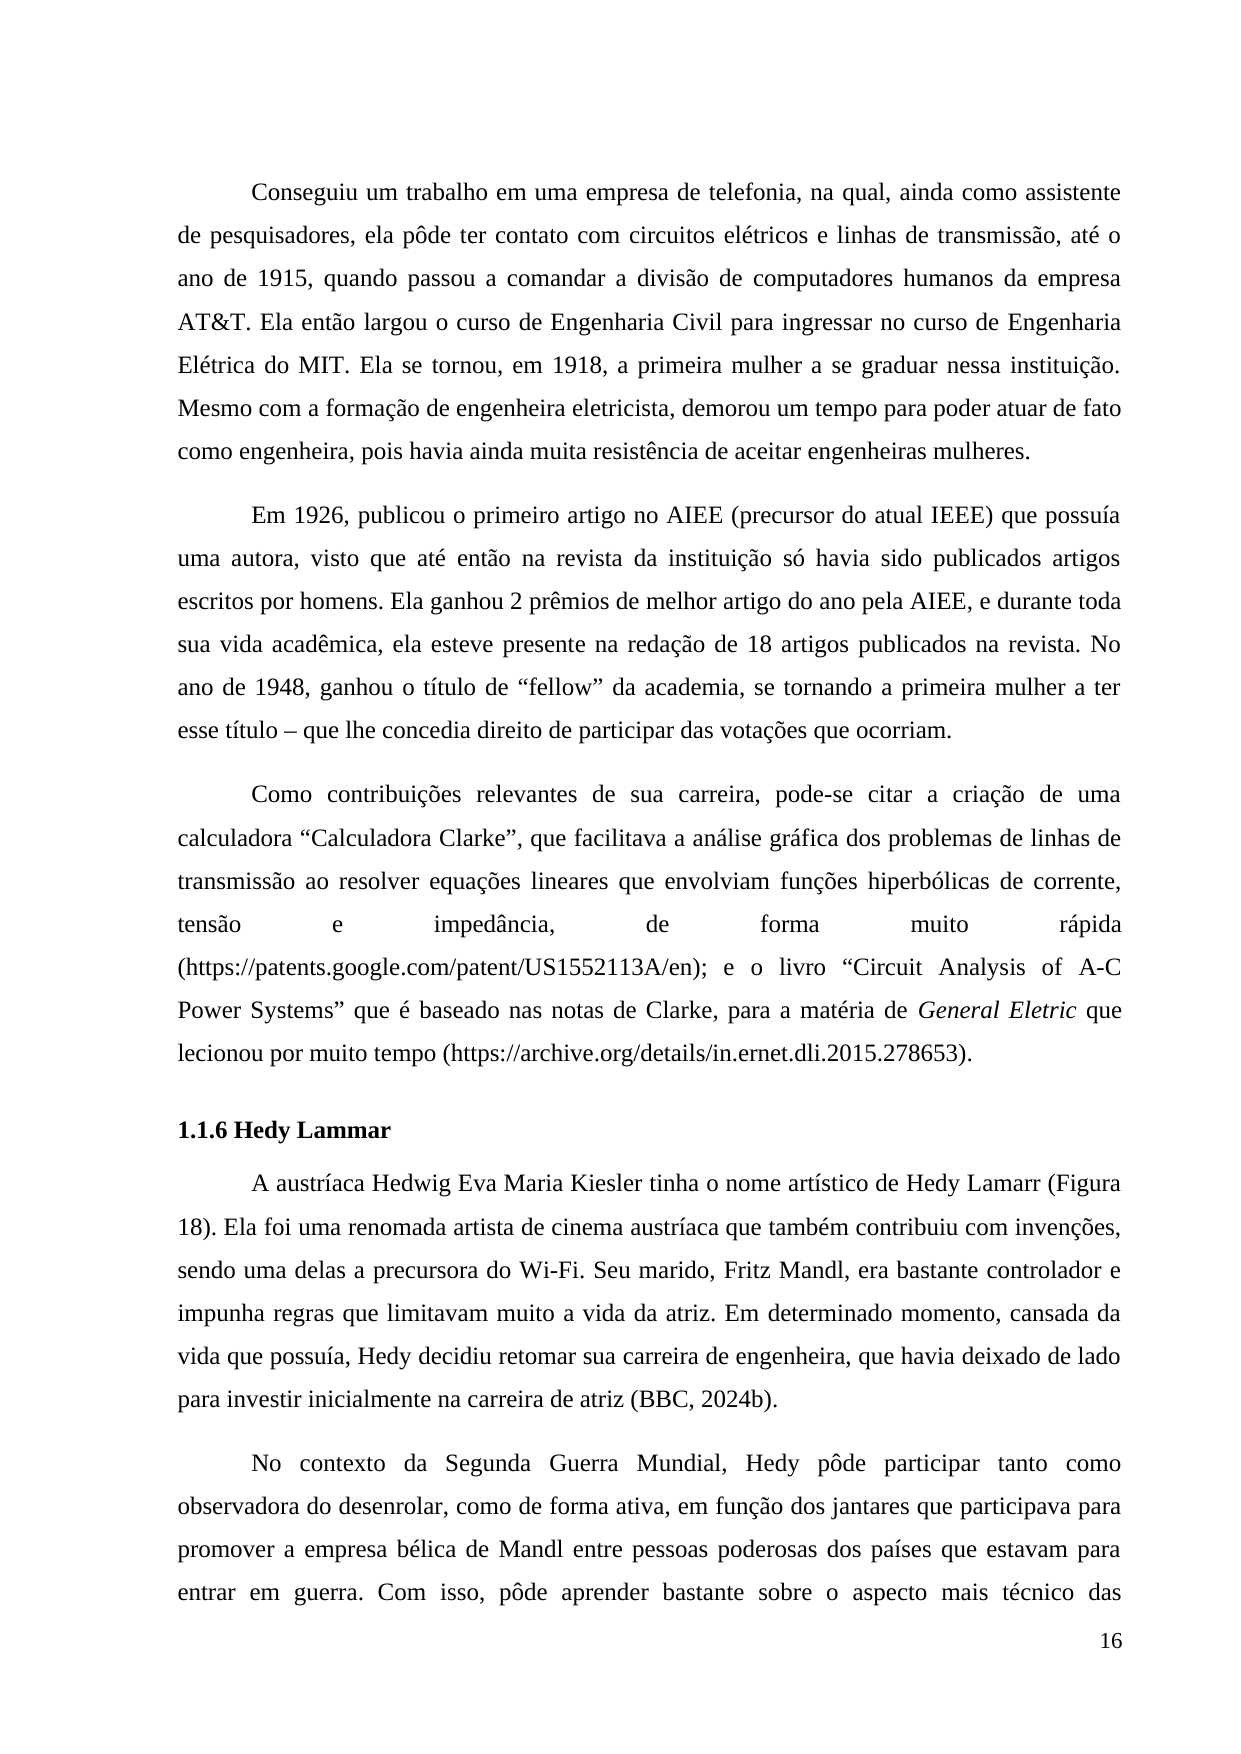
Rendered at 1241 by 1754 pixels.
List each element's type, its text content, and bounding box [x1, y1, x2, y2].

subtitle 1.1.6 Hedy Lammar [177, 1115, 1122, 1143]
text Como contribuições relevantes de sua carreira, pode-se citar a criação de uma calculadora “Calculadora Clarke”, que facilitava a análise gráfica dos problemas de linhas de transmissão ao resolver equações lineares que envolviam funções hiperbólicas de corrente, tensão e impedância, de forma muito rápida (https://patents.google.com/patent/US1552113A/en); e o livro “Circuit Analysis of A-C Power Systems” que é baseado nas notas de Clarke, para a matéria de General Eletric que lecionou por muito tempo (https://archive.org/details/in.ernet.dli.2015.278653). [177, 779, 1122, 1067]
text Conseguiu um trabalho em uma empresa de telefonia, na qual, ainda como assistente de pesquisadores, ela pôde ter contato com circuitos elétricos e linhas de transmissão, até o ano de 1915, quando passou a comandar a divisão de computadores humanos da empresa AT&T. Ela então largou o curso de Engenharia Civil para ingressar no curso de Engenharia Elétrica do MIT. Ela se tornou, em 1918, a primeira mulher a se graduar nessa instituição. Mesmo com a formação de engenheira eletricista, demorou um tempo para poder atuar de fato como engenheira, pois havia ainda muita resistência de aceitar engenheiras mulheres. [177, 177, 1122, 465]
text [177, 1448, 1122, 1606]
text A austríaca Hedwig Eva Maria Kiesler tinha o nome artístico de Hedy Lamarr (Figura 18). Ela foi uma renomada artista de cinema austríaca que também contribuiu com invenções, sendo uma delas a precursora do Wi-Fi. Seu marido, Fritz Mandl, era bastante controlador e impunha regras que limitavam muito a vida da atriz. Em determinado momento, cansada da vida que possuía, Hedy decidiu retomar sua carreira de engenheira, que havia deixado de lado para investir inicialmente na carreira de atriz (BBC, 2024b). [177, 1168, 1122, 1413]
text Em 1926, publicou o primeiro artigo no AIEE (precursor do atual IEEE) que possuía uma autora, visto que até então na revista da instituição só havia sido publicados artigos escritos por homens. Ela ganhou 2 prêmios de melhor artigo do ano pela AIEE, e durante toda sua vida acadêmica, ela esteve presente na redação de 18 artigos publicados na revista. No ano de 1948, ganhou o título de “fellow” da academia, se tornando a primeira mulher a ter esse título – que lhe concedia direito de participar das votações que ocorriam. [177, 500, 1122, 744]
